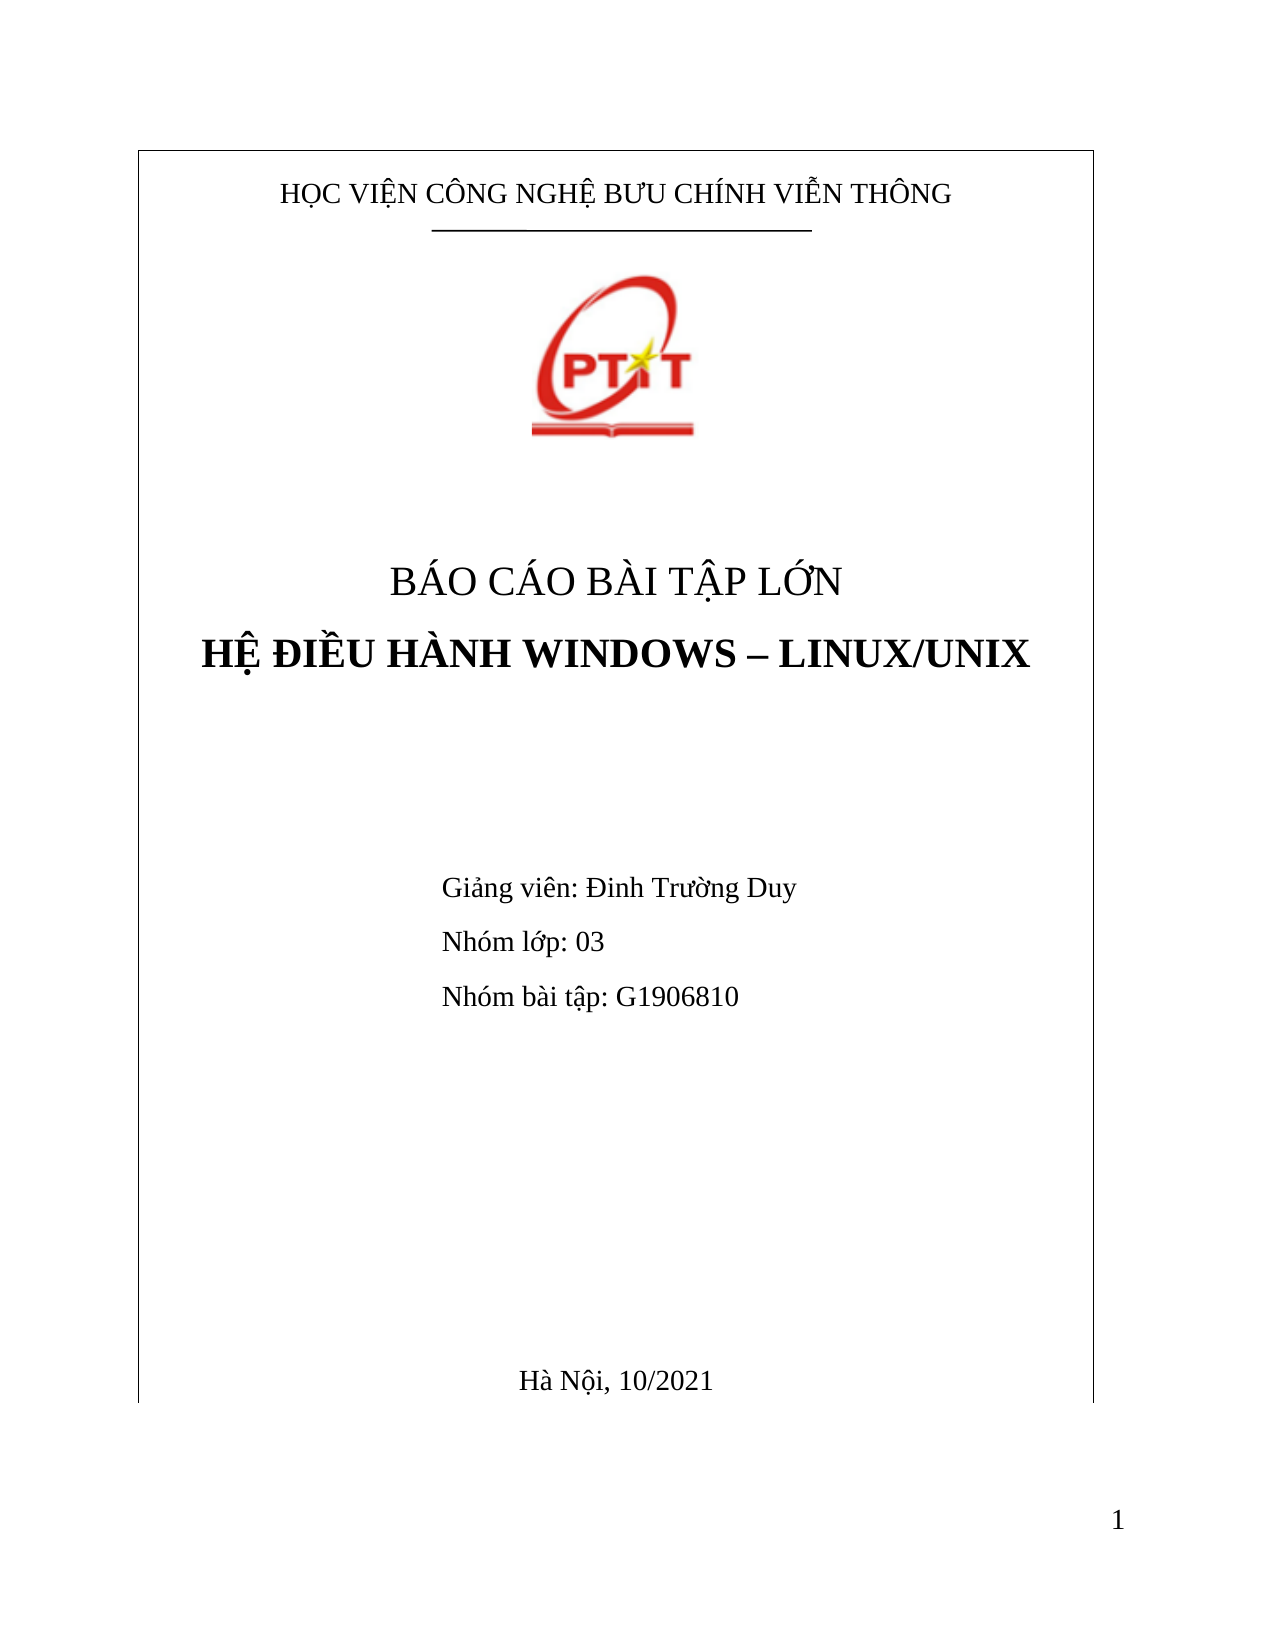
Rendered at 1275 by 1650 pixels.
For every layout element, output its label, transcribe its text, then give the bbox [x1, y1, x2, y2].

table_cell Giảng viên: Đinh Trường Duy Nhóm lớp: 03 Nhóm bài tập: G1906810 Hà Nội, 10/2021 [139, 684, 1093, 1403]
table_cell BÁO CÁO BÀI TẬP LỚN HỆ ĐIỀU HÀNH WINDOWS – LINUX/UNIX [139, 470, 1093, 683]
table_cell [139, 256, 1093, 470]
table_header HỌC VIỆN CÔNG NGHỆ BƯU CHÍNH VIỄN THÔNG [139, 151, 1093, 256]
